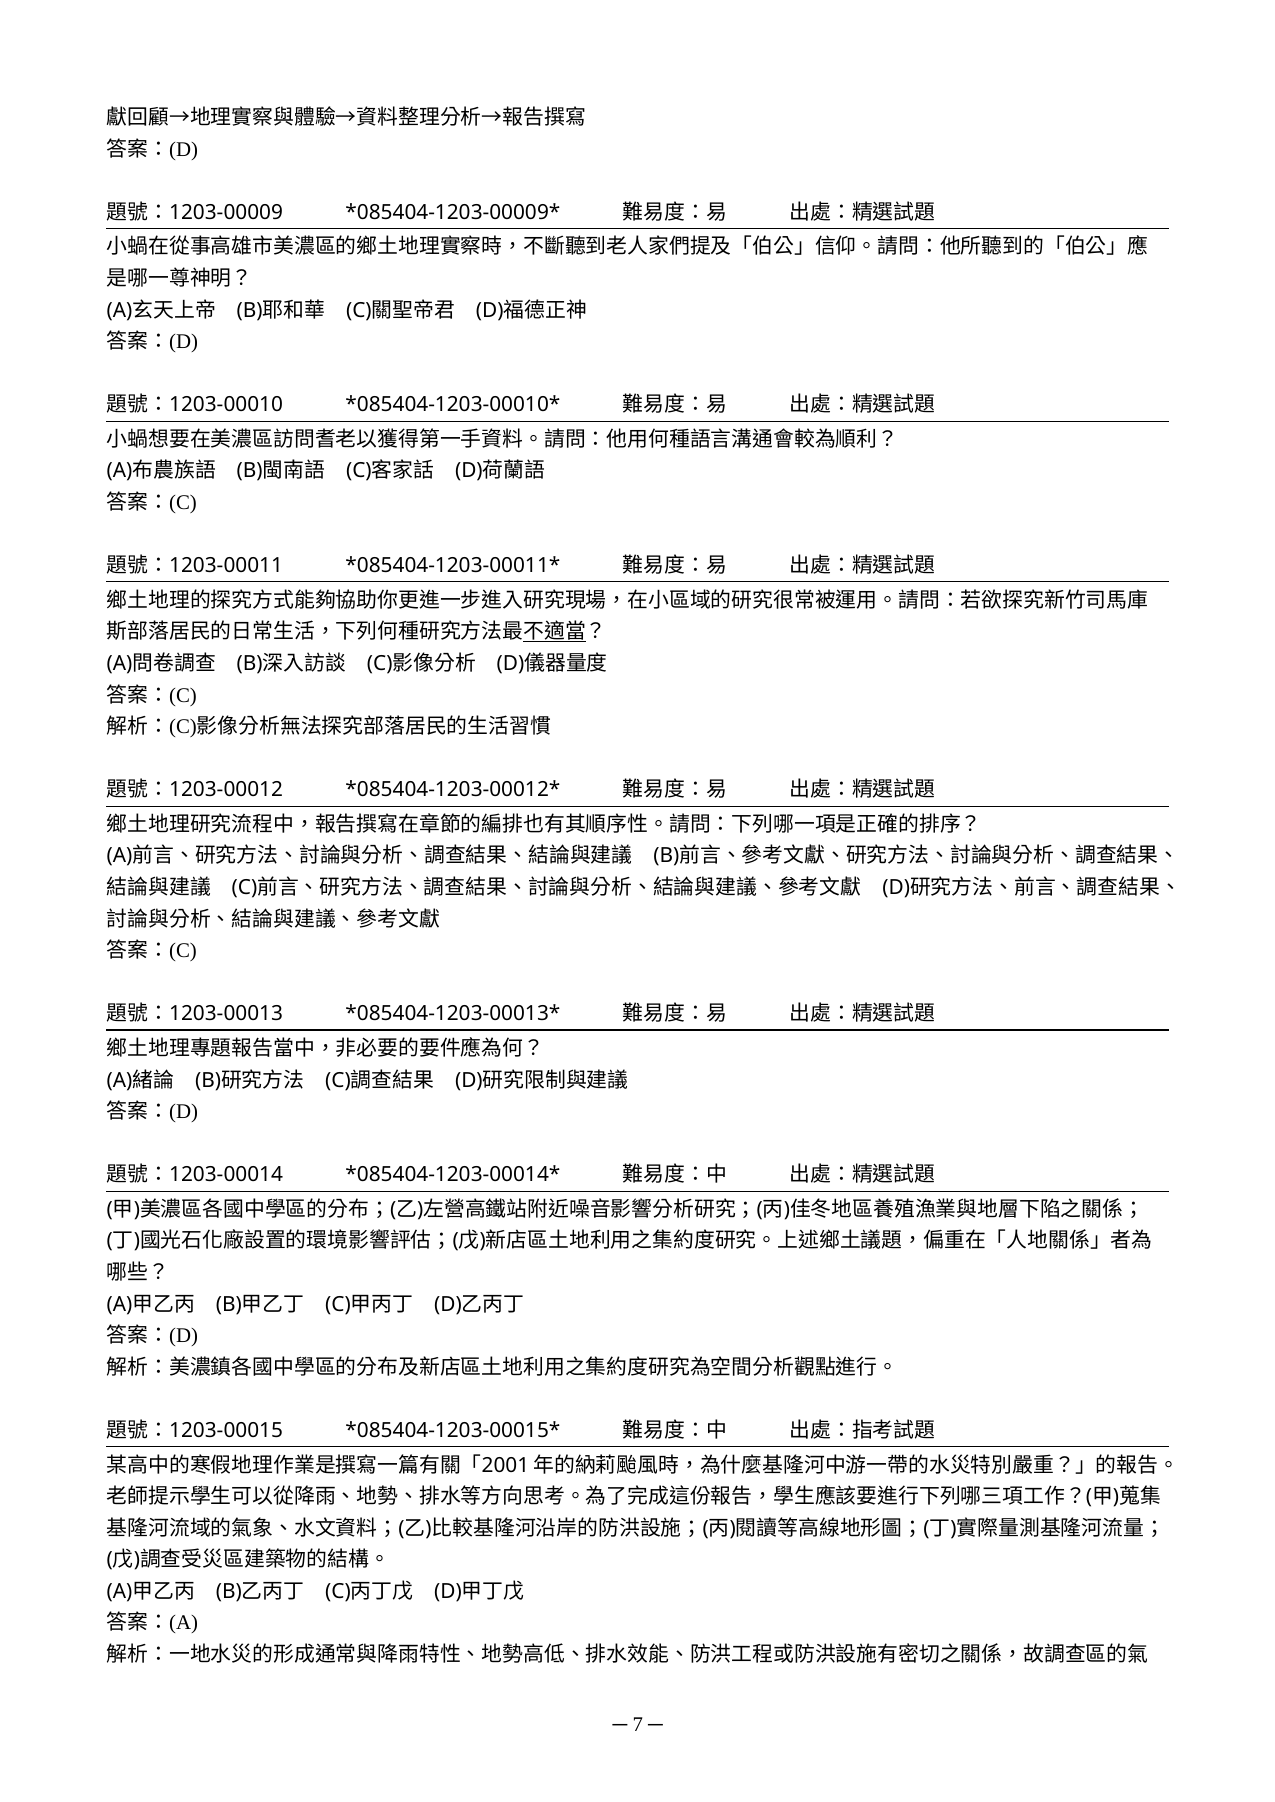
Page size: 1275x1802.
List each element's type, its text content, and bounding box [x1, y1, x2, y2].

text 答案：(D) [106, 324, 1169, 355]
text 小蝸在從事高雄市美濃區的鄉土地理實察時，不斷聽到老人家們提及「伯公」信仰。請問：他所聽到的「伯公」應是哪一尊神明？ (A)玄天上帝 (B)耶和華 (C)關聖帝君 (D)福德正神 [106, 229, 1169, 324]
text 答案：(D) [106, 1318, 1169, 1349]
text 答案：(C) [106, 485, 1169, 516]
text 答案：(C) [106, 933, 1169, 964]
text 答案：(D) [106, 131, 1169, 163]
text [106, 1637, 1169, 1668]
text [106, 100, 1169, 131]
text 小蝸想要在美濃區訪問耆老以獲得第一手資料。請問：他用何種語言溝通會較為順利？ (A)布農族語 (B)閩南語 (C)客家話 (D)荷蘭語 [106, 422, 1169, 485]
text (甲)美濃區各國中學區的分布；(乙)左營高鐵站附近噪音影響分析研究；(丙)佳冬地區養殖漁業與地層下陷之關係；(丁)國光石化廠設置的環境影響評估；(戊)新店區土地利用之集約度研究。上述鄉土議題，偏重在「人地關係」者為哪些？ (A)甲乙丙 (B)甲乙丁 (C)甲丙丁 (D)乙丙丁 [106, 1192, 1169, 1318]
text 鄉土地理研究流程中，報告撰寫在章節的編排也有其順序性。請問：下列哪一項是正確的排序？ (A)前言、研究方法、討論與分析、調查結果、結論與建議 (B)前言、參考文獻、研究方法、討論與分析、調查結果、結論與建議 (C)前言、研究方法、調查結果、討論與分析、結論與建議、參考文獻 (D)研究方法、前言、調查結果、討論與分析、結論與建議、參考文獻 [106, 807, 1169, 933]
text 題號：1203-00013 *085404-1203-00013* 難易度：易 出處：精選試題 [106, 996, 1169, 1029]
text 答案：(C) [106, 677, 1169, 709]
text 答案：(A) [106, 1605, 1169, 1637]
text 解析：(C)影像分析無法探究部落居民的生活習慣 [106, 709, 1169, 740]
text 解析：美濃鎮各國中學區的分布及新店區土地利用之集約度研究為空間分析觀點進行。 [106, 1349, 1169, 1381]
text 題號：1203-00015 *085404-1203-00015* 難易度：中 出處：指考試題 [106, 1412, 1169, 1446]
text 題號：1203-00011 *085404-1203-00011* 難易度：易 出處：精選試題 [106, 548, 1169, 581]
text 鄉土地理的探究方式能夠協助你更進一步進入研究現場，在小區域的研究很常被運用。請問：若欲探究新竹司馬庫斯部落居民的日常生活，下列何種研究方法最不適當？ (A)問卷調查 (B)深入訪談 (C)影像分析 (D)儀器量度 [106, 582, 1169, 677]
text 題號：1203-00014 *085404-1203-00014* 難易度：中 出處：精選試題 [106, 1157, 1169, 1191]
text 題號：1203-00012 *085404-1203-00012* 難易度：易 出處：精選試題 [106, 772, 1169, 806]
text 答案：(D) [106, 1094, 1169, 1125]
text 某高中的寒假地理作業是撰寫一篇有關「2001年的納莉颱風時，為什麼基隆河中游一帶的水災特別嚴重？」的報告。老師提示學生可以從降雨、地勢、排水等方向思考。為了完成這份報告，學生應該要進行下列哪三項工作？(甲)蒐集基隆河流域的氣象、水文資料；(乙)比較基隆河沿岸的防洪設施；(丙)閱讀等高線地形圖；(丁)實際量測基隆河流量；(戊)調查受災區建築物的結構。 (A)甲乙丙 (B)乙丙丁 (C)丙丁戊 (D)甲丁戊 [106, 1447, 1169, 1605]
text 題號：1203-00010 *085404-1203-00010* 難易度：易 出處：精選試題 [106, 387, 1169, 421]
text 鄉土地理專題報告當中，非必要的要件應為何？ (A)緒論 (B)研究方法 (C)調查結果 (D)研究限制與建議 [106, 1031, 1169, 1094]
text 題號：1203-00009 *085404-1203-00009* 難易度：易 出處：精選試題 [106, 194, 1169, 228]
